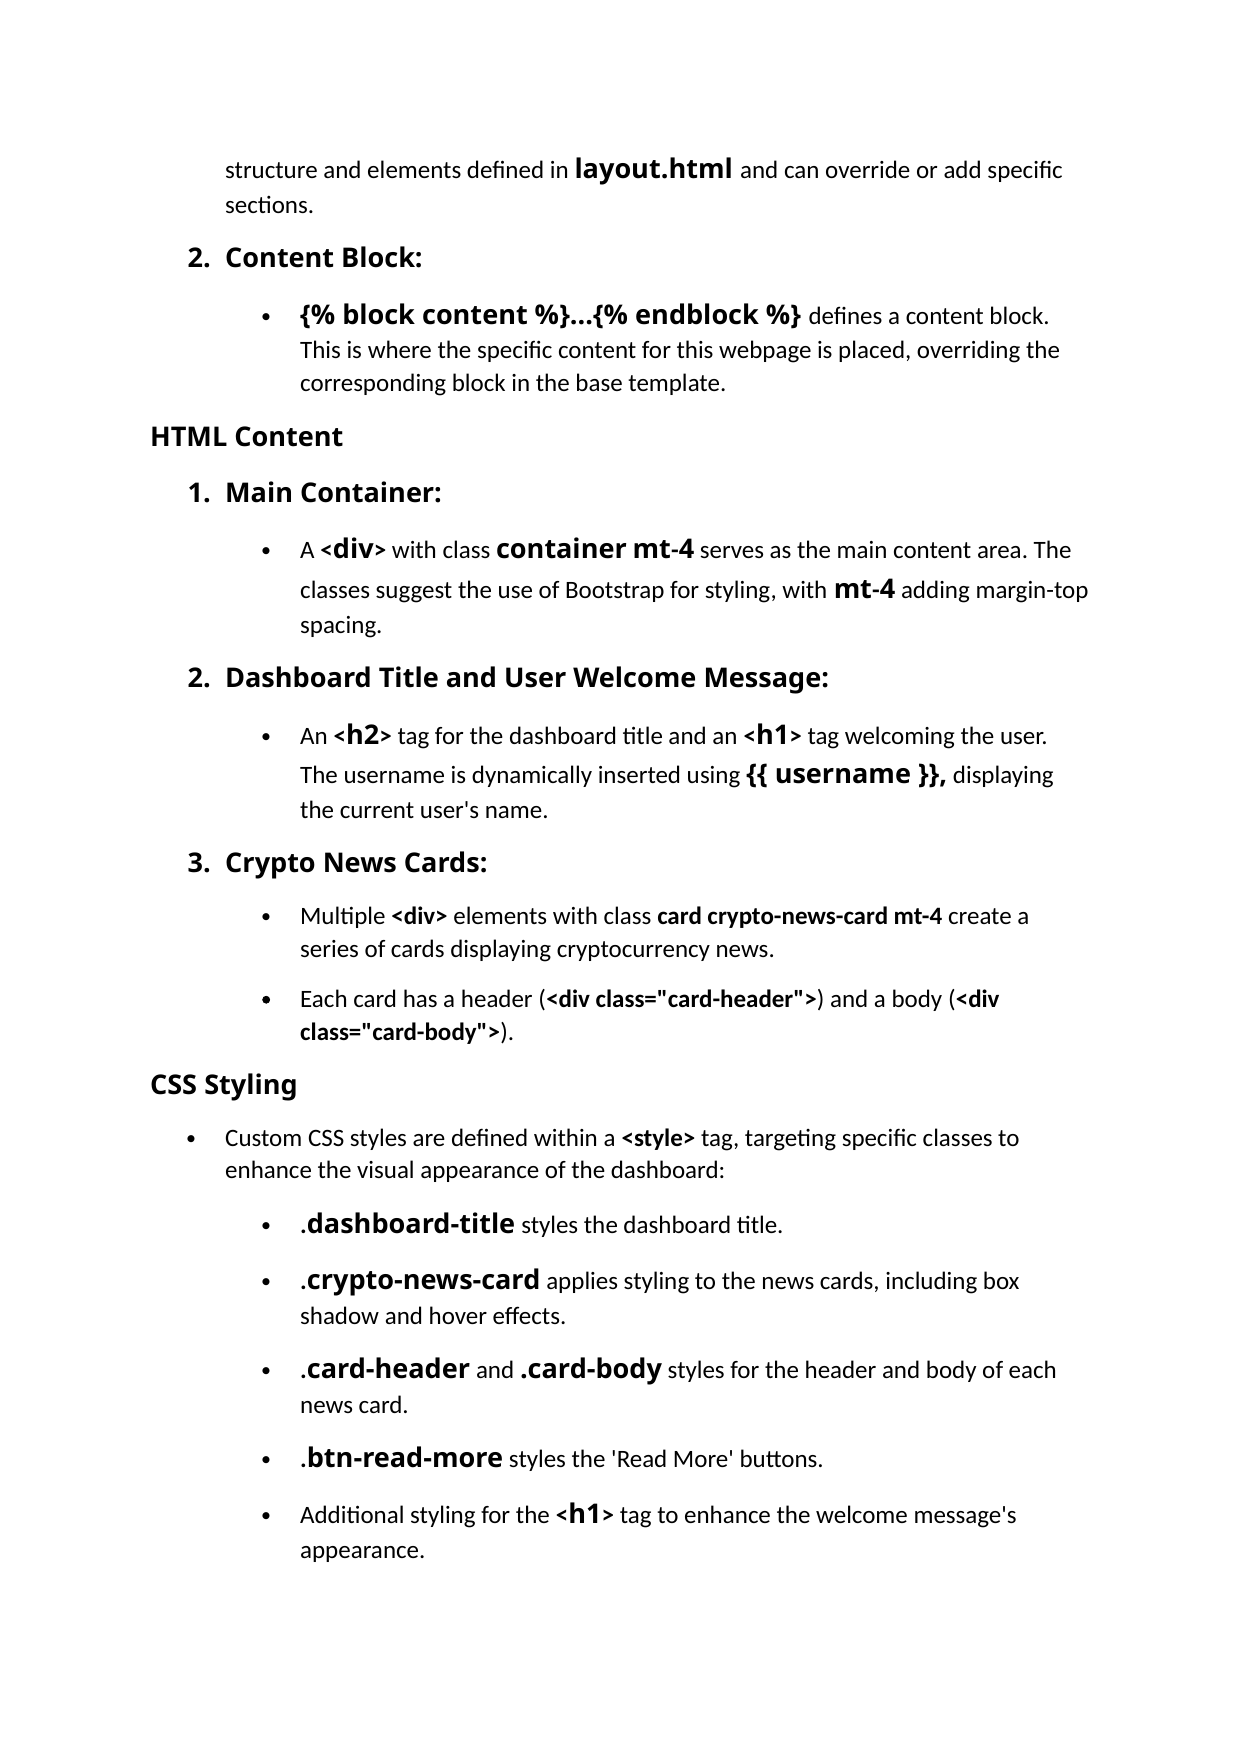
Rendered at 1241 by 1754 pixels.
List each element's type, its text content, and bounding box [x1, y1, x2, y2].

list .btn-read-more styles the 'Read More' buttons. [262, 1438, 1090, 1475]
list Dashboard Title and User Welcome Message: [187, 659, 1090, 696]
text HTML Content [150, 417, 1090, 454]
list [187, 150, 1090, 220]
list Each card has a header (<div class="card-header">) and a body (<div class="card-body">). [262, 983, 1090, 1046]
list Custom CSS styles are defined within a <style> tag, targeting specific classes to enhance the visual appearance of the dashboard: [187, 1122, 1090, 1185]
list Multiple <div> elements with class card crypto-news-card mt-4 create a series of cards displaying cryptocurrency news. [262, 900, 1090, 964]
list .dashboard-title styles the dashboard title. [262, 1204, 1090, 1241]
list Content Block: [187, 239, 1090, 276]
text CSS Styling [150, 1065, 1090, 1102]
list {% block content %}...{% endblock %} defines a content block. This is where the specific content for this webpage is placed, overriding the corresponding block in the base template. [262, 295, 1090, 398]
list A <div> with class container mt-4 serves as the main content area. The classes suggest the use of Bootstrap for styling, with mt-4 adding margin-top spacing. [262, 530, 1090, 639]
list .crypto-news-card applies styling to the news cards, including box shadow and hover effects. [262, 1261, 1090, 1330]
list Crypto News Cards: [187, 844, 1090, 881]
list .card-header and .card-body styles for the header and body of each news card. [262, 1349, 1090, 1419]
list Main Container: [187, 473, 1090, 510]
list Additional styling for the <h1> tag to enhance the welcome message's appearance. [262, 1495, 1090, 1564]
list An <h2> tag for the dashboard title and an <h1> tag welcoming the user. The username is dynamically inserted using {{ username }}, displaying the current user's name. [262, 715, 1090, 825]
